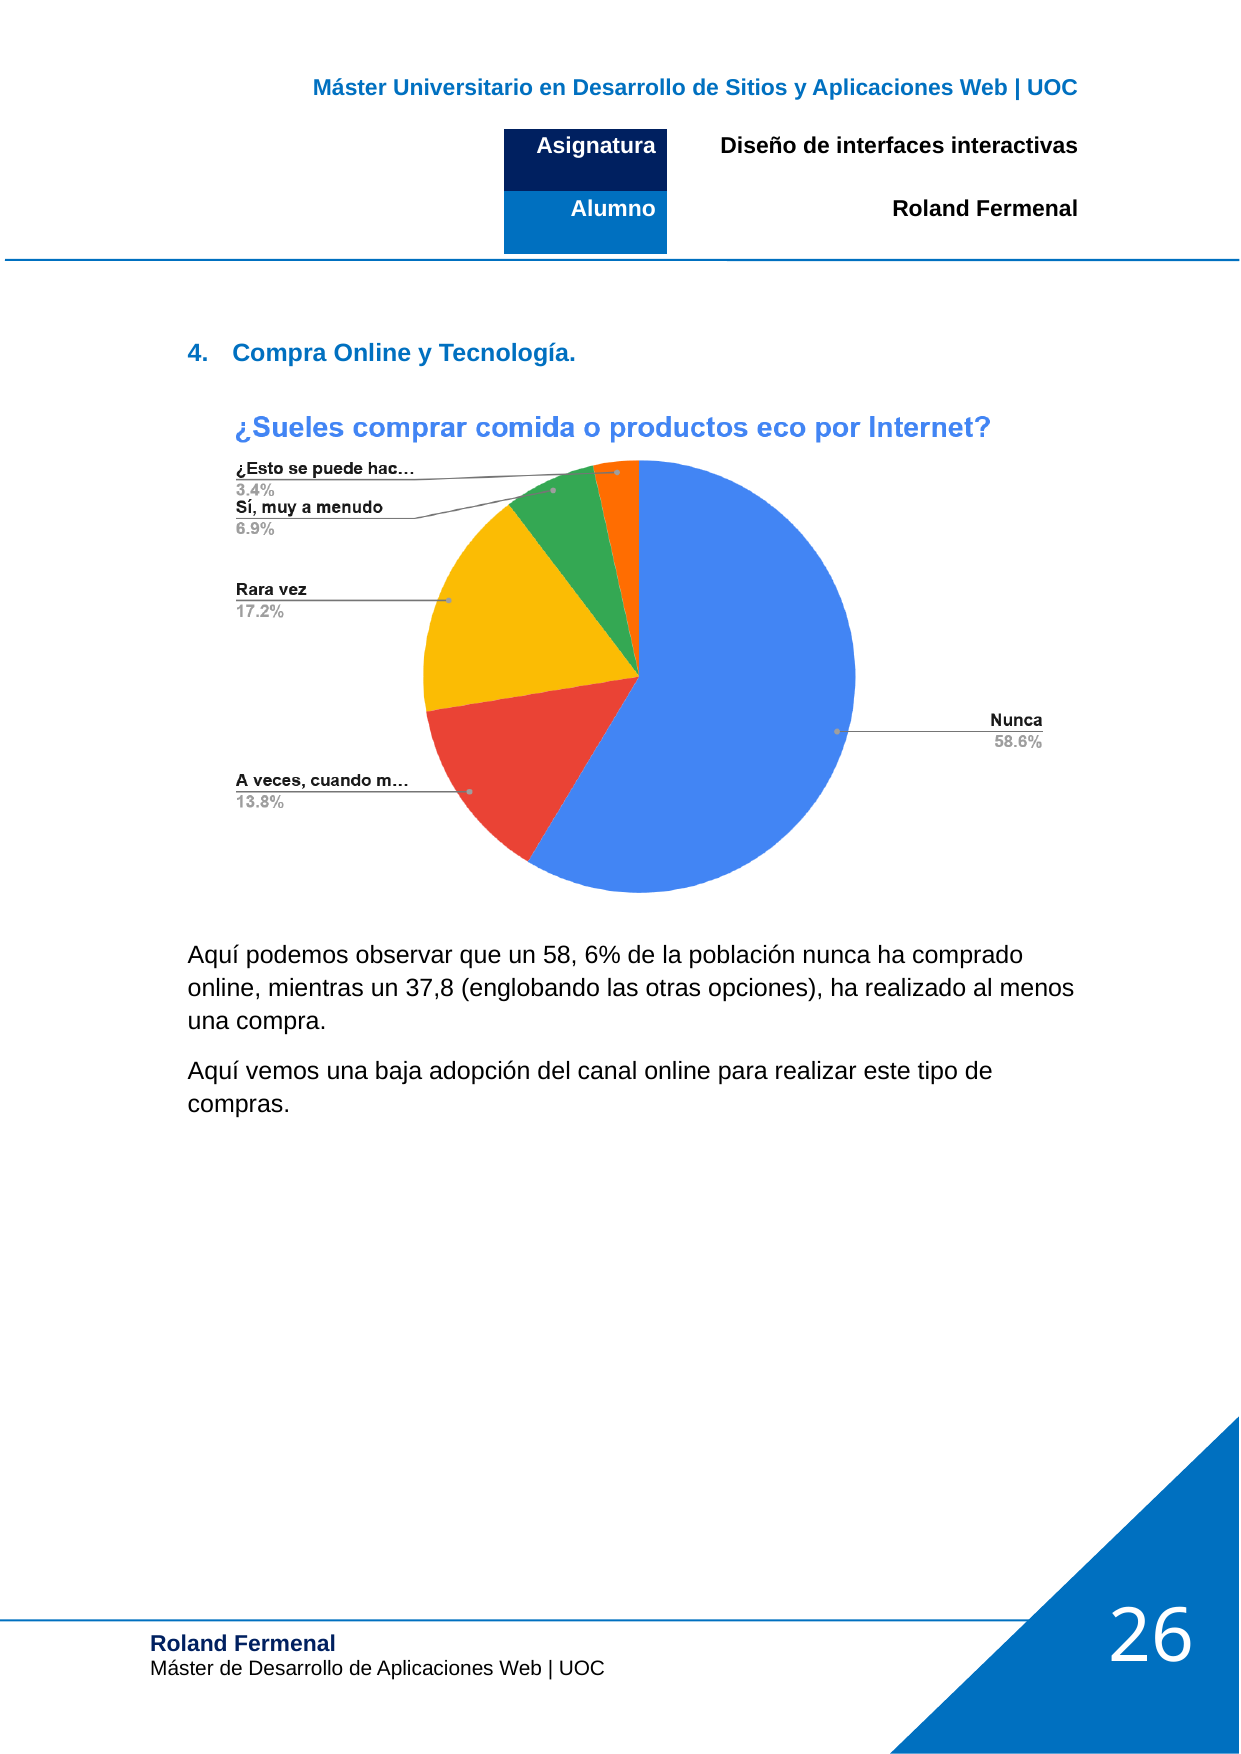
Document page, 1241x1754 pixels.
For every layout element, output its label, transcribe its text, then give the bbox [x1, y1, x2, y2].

list Compra Online y Tecnología. [187, 338, 1090, 366]
picture [209, 387, 1069, 919]
text Aquí vemos una baja adopción del canal online para realizar este tipo de compras. [187, 1056, 1090, 1117]
text Aquí podemos observar que un 58, 6% de la población nunca ha comprado online, mientras un 37,8 (englobando las otras opciones), ha realizado al menos una compra. [187, 940, 1090, 1035]
